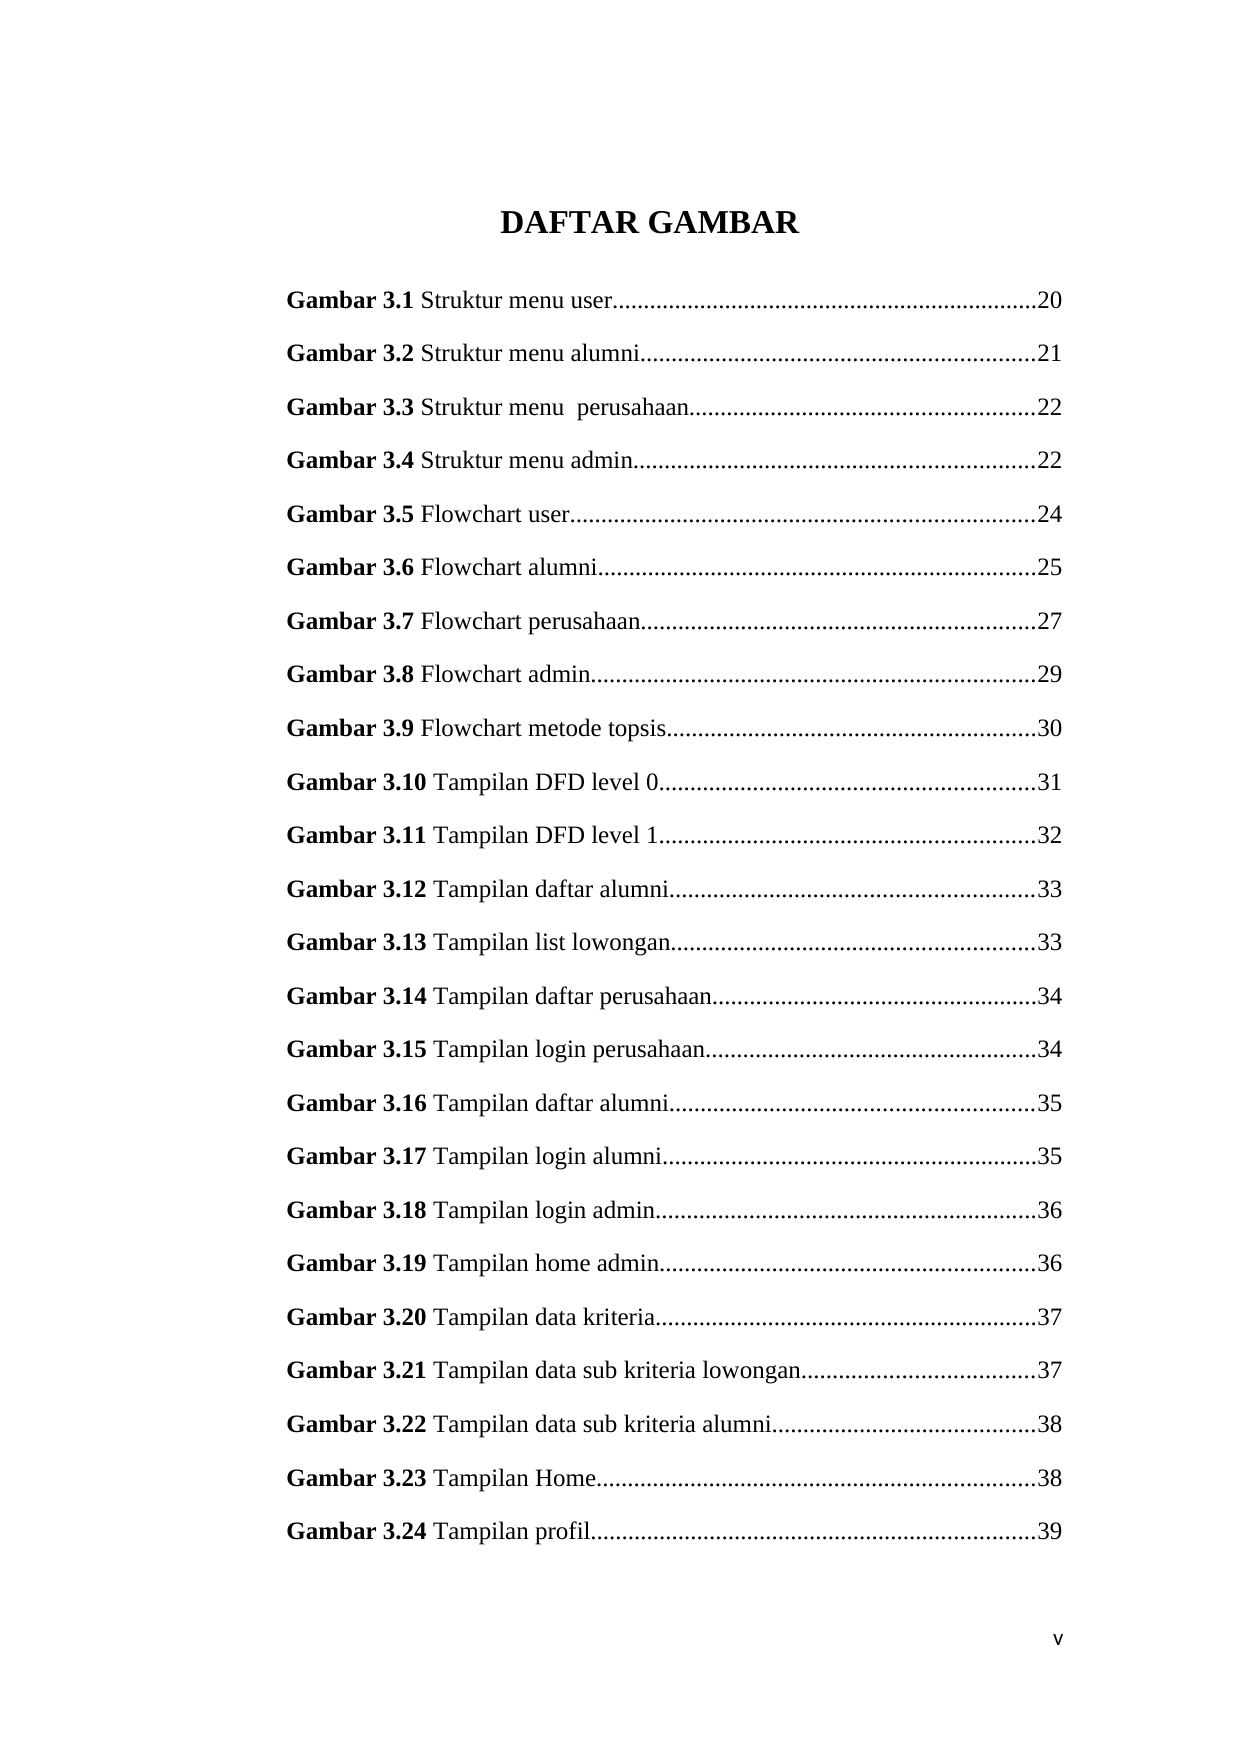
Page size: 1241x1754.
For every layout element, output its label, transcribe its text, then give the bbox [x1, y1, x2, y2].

text Gambar 3.21 Tampilan data sub kriteria lowongan 37 [286, 1356, 1063, 1384]
text Gambar 3.11 Tampilan DFD level 1 32 [286, 820, 1063, 849]
text Gambar 3.7 Flowchart perusahaan 27 [286, 606, 1063, 635]
text Gambar 3.22 Tampilan data sub kriteria alumni 38 [286, 1409, 1063, 1438]
text Gambar 3.5 Flowchart user 24 [286, 499, 1063, 528]
text Gambar 3.12 Tampilan daftar alumni 33 [286, 874, 1063, 902]
text Gambar 3.2 Struktur menu alumni 21 [286, 338, 1063, 367]
text Gambar 3.20 Tampilan data kriteria 37 [286, 1302, 1063, 1331]
text Gambar 3.8 Flowchart admin 29 [286, 659, 1063, 688]
text Gambar 3.19 Tampilan home admin 36 [286, 1248, 1063, 1277]
text Gambar 3.16 Tampilan daftar alumni 35 [286, 1088, 1063, 1117]
text Gambar 3.1 Struktur menu user 20 [286, 285, 1063, 313]
text Gambar 3.15 Tampilan login perusahaan 34 [286, 1034, 1063, 1063]
text Gambar 3.23 Tampilan Home 38 [286, 1463, 1063, 1491]
text Gambar 3.18 Tampilan login admin 36 [286, 1195, 1063, 1224]
text Gambar 3.3 Struktur menu perusahaan 22 [286, 392, 1063, 421]
text Gambar 3.13 Tampilan list lowongan 33 [286, 927, 1063, 956]
text Gambar 3.9 Flowchart metode topsis 30 [286, 713, 1063, 742]
text Gambar 3.17 Tampilan login alumni 35 [286, 1141, 1063, 1170]
text Gambar 3.24 Tampilan profil 39 [286, 1516, 1063, 1545]
text Gambar 3.4 Struktur menu admin 22 [286, 445, 1063, 474]
subtitle DAFTAR GAMBAR [236, 202, 1063, 241]
text Gambar 3.14 Tampilan daftar perusahaan 34 [286, 981, 1063, 1009]
text Gambar 3.10 Tampilan DFD level 0 31 [286, 767, 1063, 795]
text Gambar 3.6 Flowchart alumni 25 [286, 552, 1063, 581]
